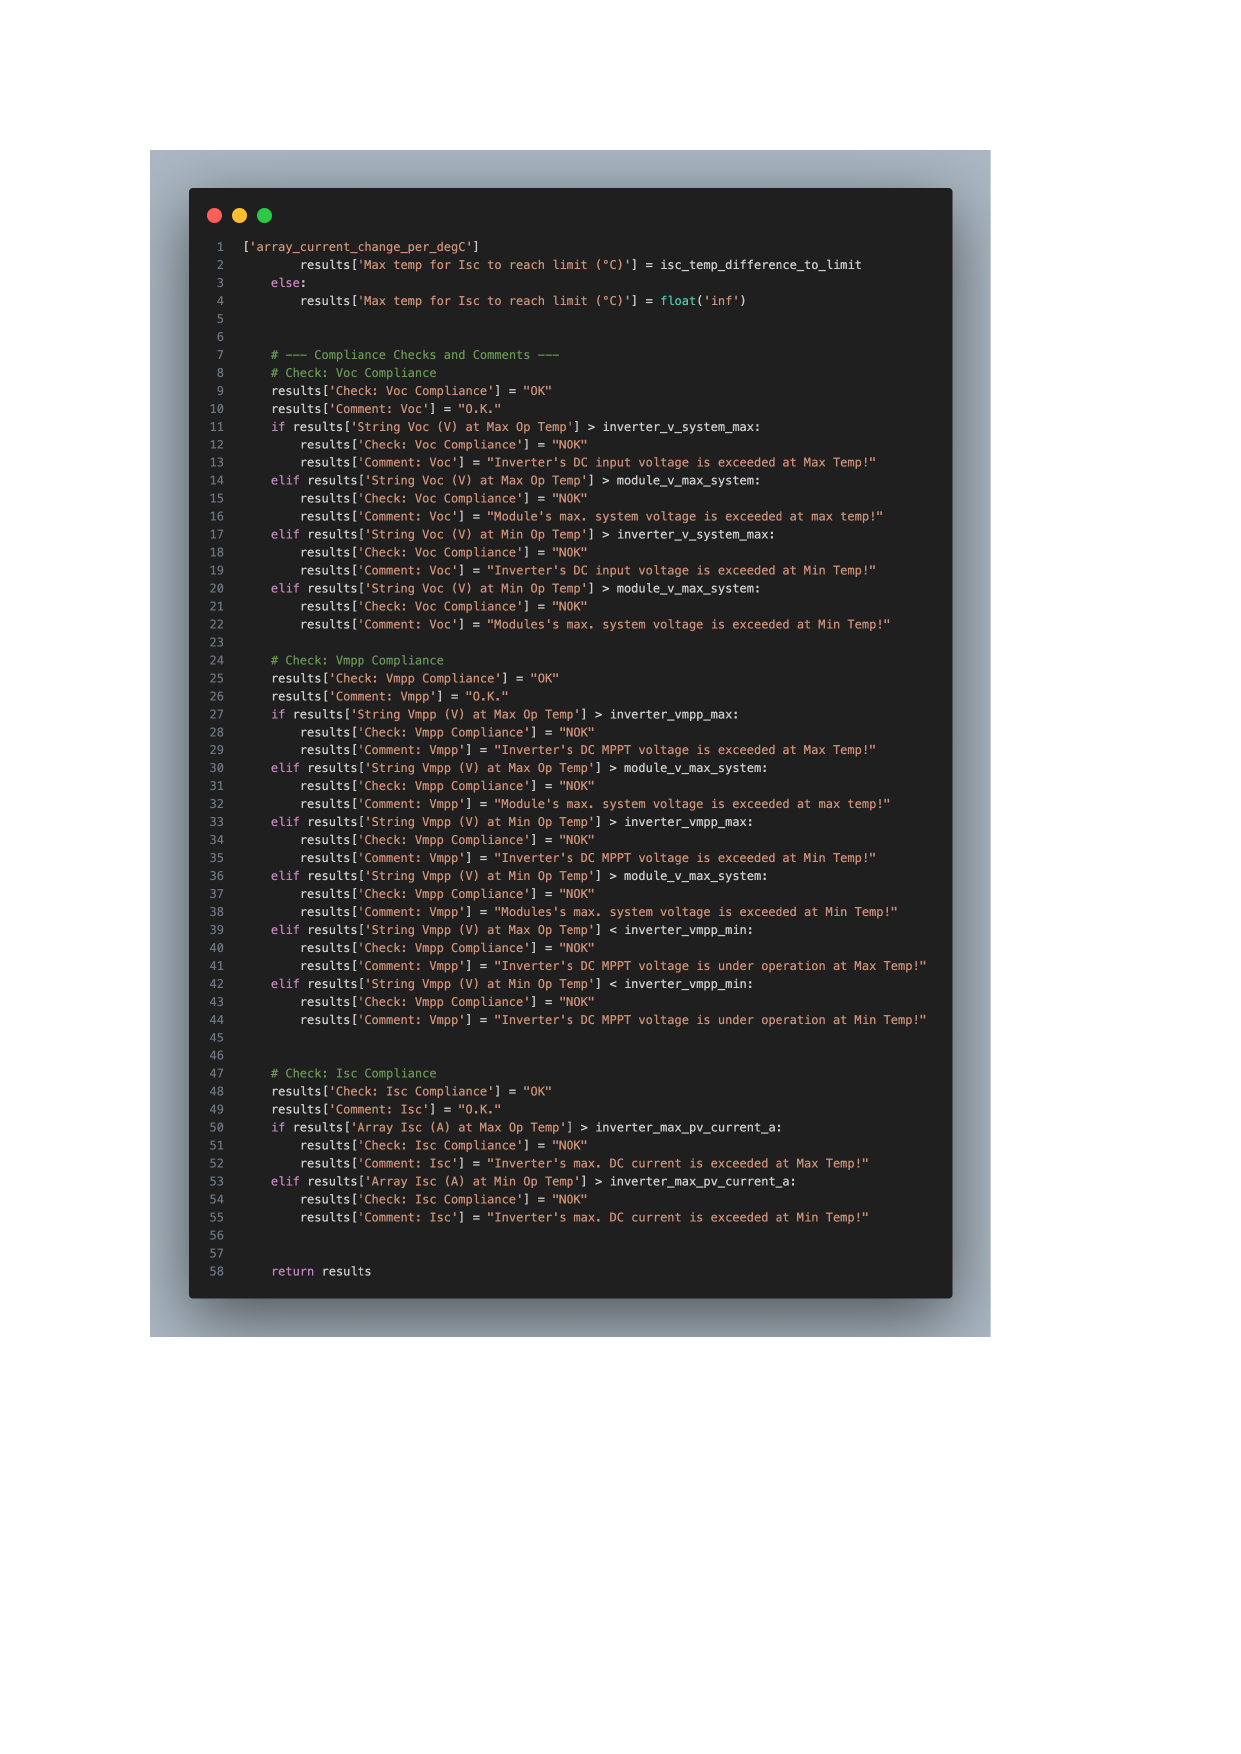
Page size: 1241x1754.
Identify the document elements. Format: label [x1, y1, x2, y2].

picture [150, 150, 991, 1337]
